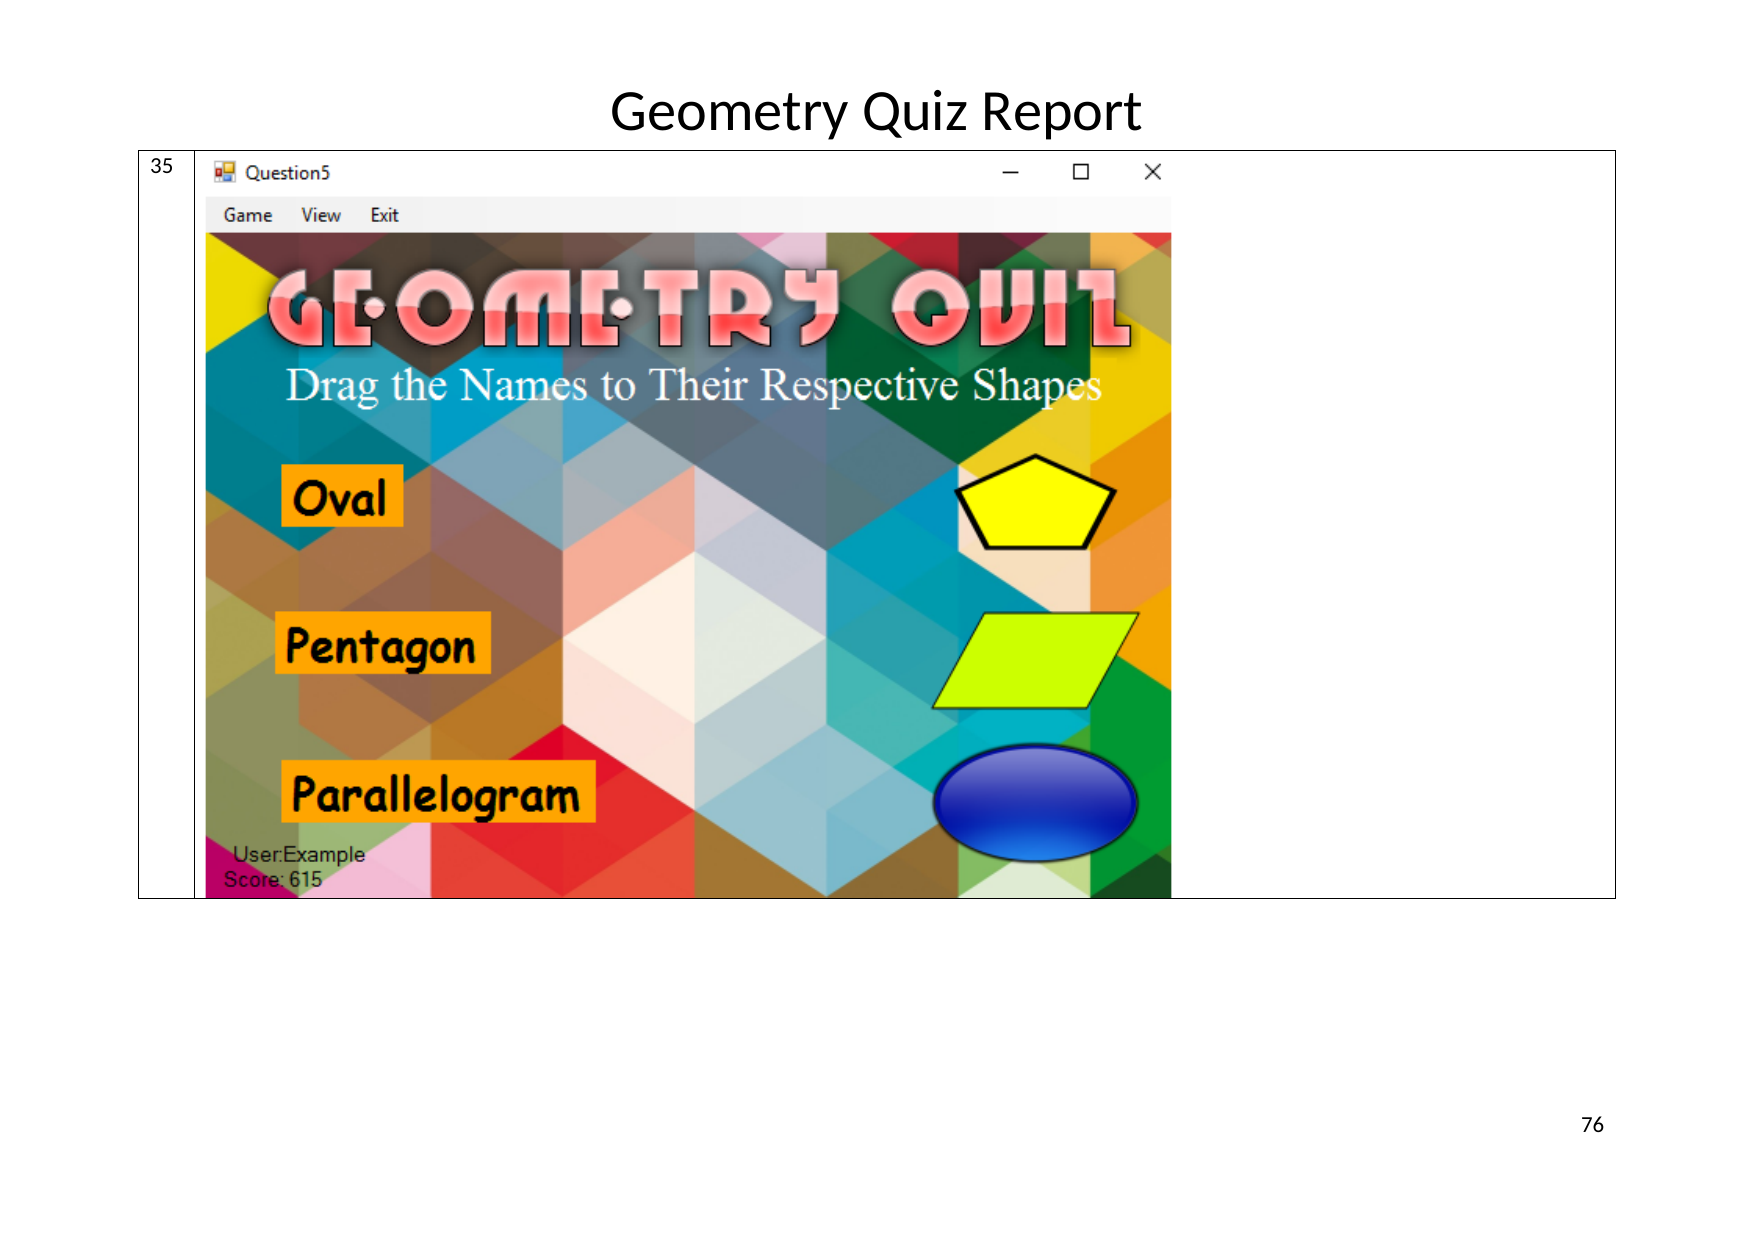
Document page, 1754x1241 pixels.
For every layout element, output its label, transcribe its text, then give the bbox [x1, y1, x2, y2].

table_cell [195, 151, 205, 898]
picture [205, 151, 1172, 898]
table_cell 35 [139, 151, 194, 898]
table_cell [1172, 151, 1615, 898]
